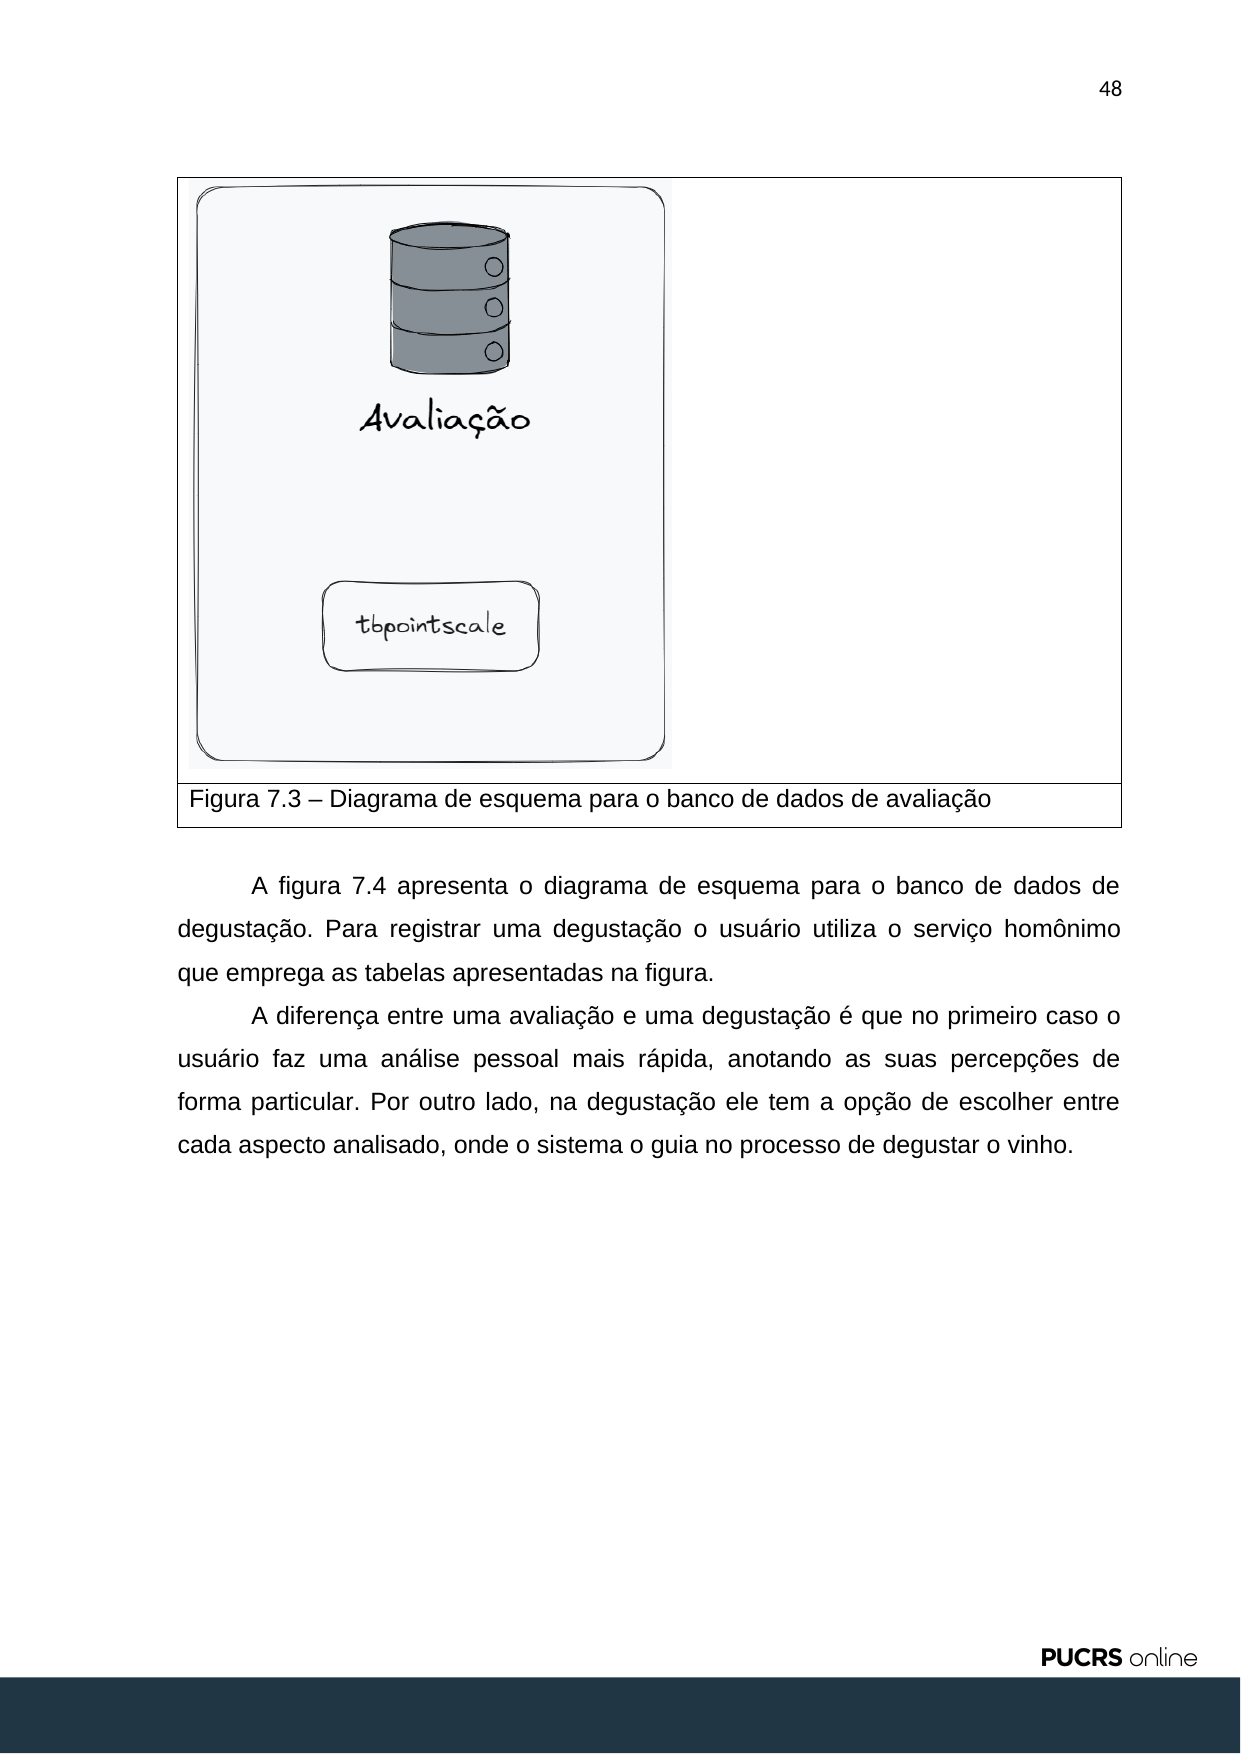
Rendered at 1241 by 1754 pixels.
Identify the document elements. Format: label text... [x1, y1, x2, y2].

text A diferença entre uma avaliação e uma degustação é que no primeiro caso o usuário faz uma análise pessoal mais rápida, anotando as suas percepções de forma particular. Por outro lado, na degustação ele tem a opção de escolher entre cada aspecto analisado, onde o sistema o guia no processo de degustar o vinho. [177, 1001, 1122, 1159]
table_header [178, 178, 1121, 783]
picture [188, 178, 673, 769]
picture [1040, 1646, 1198, 1668]
text A figura 7.4 apresenta o diagrama de esquema para o banco de dados de degustação. Para registrar uma degustação o usuário utiliza o serviço homônimo que emprega as tabelas apresentadas na figura. [177, 871, 1122, 986]
table_cell Figura 7.3 – Diagrama de esquema para o banco de dados de avaliação [178, 784, 1121, 827]
